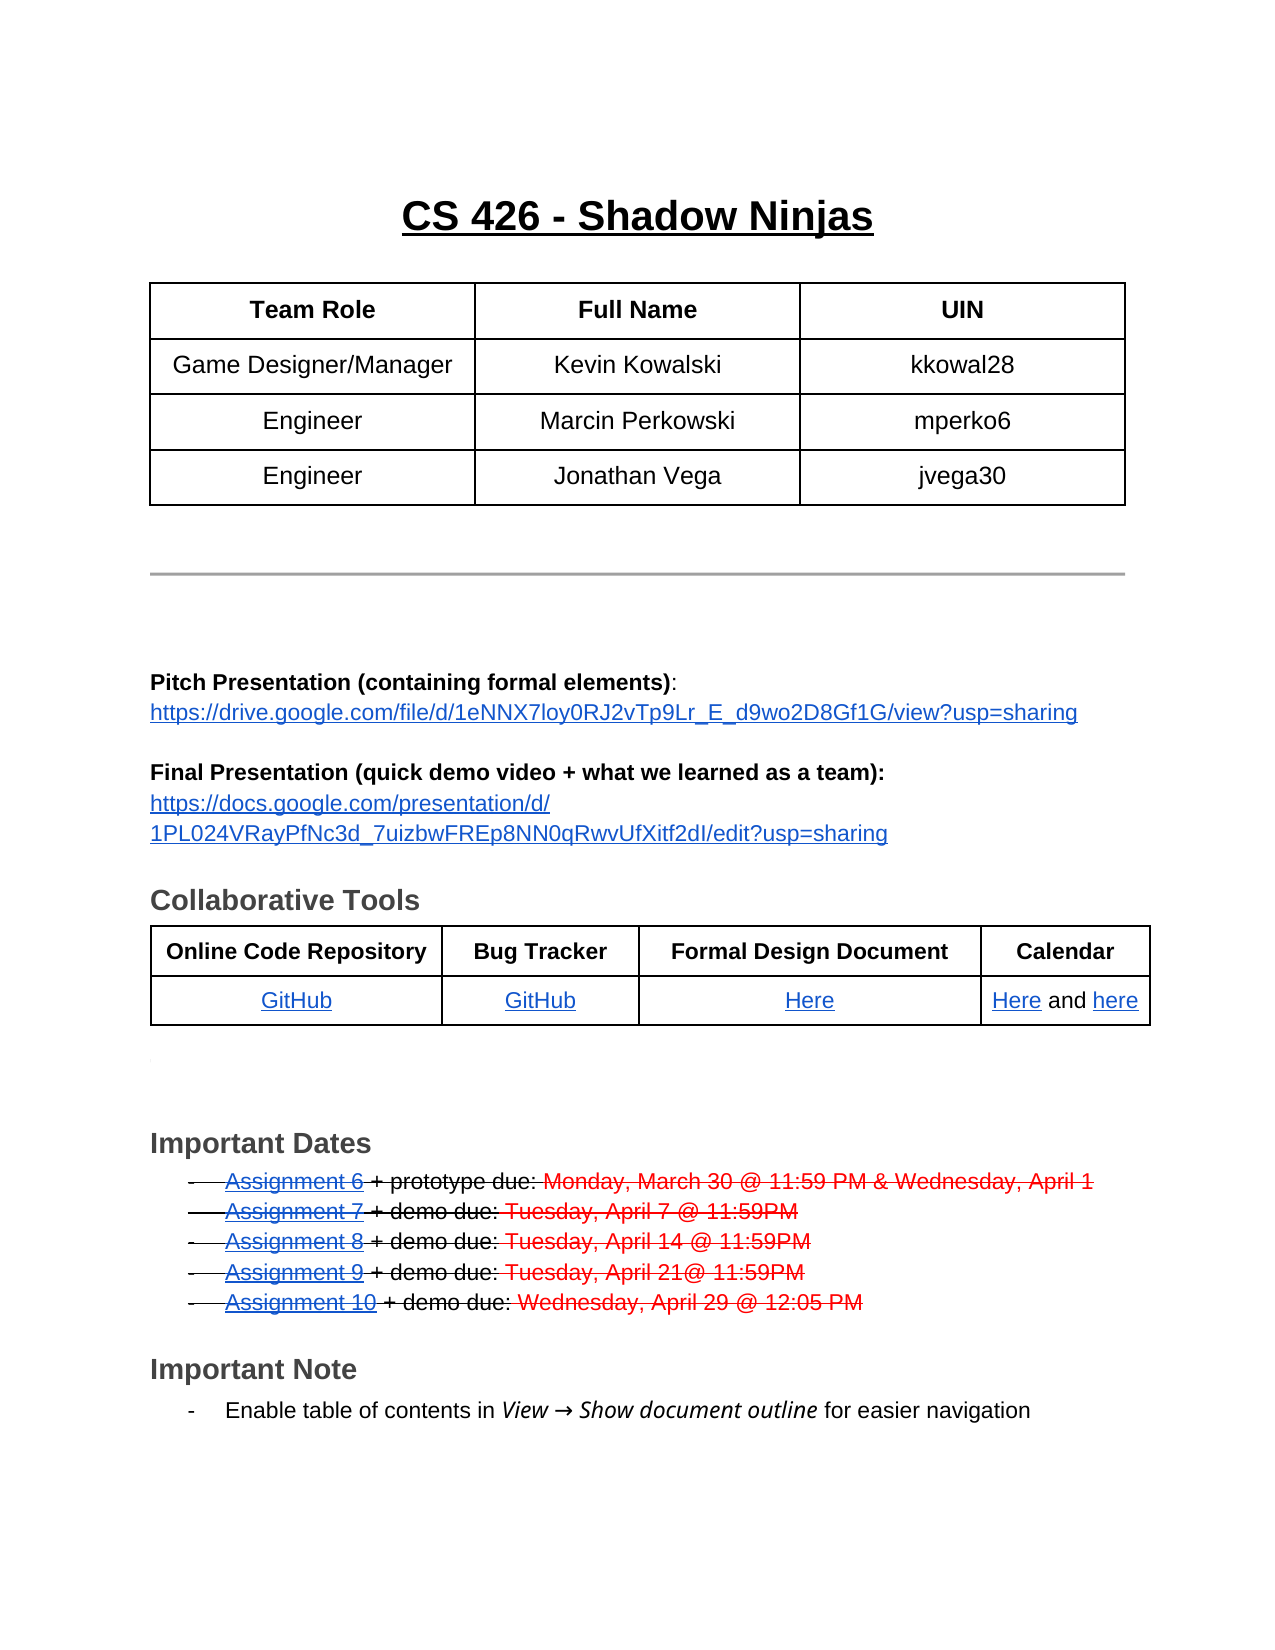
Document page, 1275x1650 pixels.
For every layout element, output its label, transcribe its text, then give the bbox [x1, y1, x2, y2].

table_cell Here and here [982, 977, 1149, 1024]
table_cell GitHub [443, 977, 638, 1024]
table_cell GitHub [152, 977, 441, 1024]
table_cell Kevin Kowalski [476, 340, 799, 393]
list Assignment 7 + demo due: Tuesday, April 7 @ 11:59PM [187, 1198, 1125, 1224]
table_header Calendar [982, 927, 1149, 974]
table_cell jvega30 [801, 451, 1124, 504]
table_header Formal Design Document [640, 927, 980, 974]
table_cell mperko6 [801, 395, 1124, 449]
table_header UIN [801, 284, 1124, 338]
text Pitch Presentation (containing formal elements): https://drive.google.com/file/d/1eNNX7loy0RJ2vTp9Lr_E_d9wo2D8Gf1G/view?usp=sharing [150, 669, 1125, 725]
list Assignment 6 + prototype due: Monday, March 30 @ 11:59 PM & Wednesday, April 1 [187, 1168, 1125, 1194]
text https://docs.google.com/presentation/d/1PL024VRayPfNc3d_7uizbwFREp8NN0qRwvUfXitf2dI/edit?usp=sharing [150, 789, 1125, 846]
subtitle Important Dates [150, 1126, 1125, 1159]
table_header Online Code Repository [152, 927, 441, 974]
list Assignment 9 + demo due: Tuesday, April 21@ 11:59PM [187, 1258, 1125, 1285]
list Assignment 10 + demo due: Wednesday, April 29 @ 12:05 PM [187, 1289, 1125, 1315]
table_cell Game Designer/Manager [151, 340, 474, 393]
subtitle Collaborative Tools [150, 883, 1125, 917]
table_cell Engineer [151, 395, 474, 449]
text Final Presentation (quick demo video + what we learned as a team): [150, 759, 1125, 786]
list Enable table of contents in View → Show document outline for easier navigation [187, 1394, 1125, 1425]
table_cell kkowal28 [801, 340, 1124, 393]
table_cell Here [640, 977, 980, 1024]
list Assignment 8 + demo due: Tuesday, April 14 @ 11:59PM [187, 1228, 1125, 1255]
table_header Team Role [151, 284, 474, 338]
subtitle CS 426 - Shadow Ninjas [150, 192, 1125, 239]
table_header Bug Tracker [443, 927, 638, 974]
table_cell Engineer [151, 451, 474, 504]
subtitle Important Note [150, 1352, 1125, 1386]
table_cell Marcin Perkowski [476, 395, 799, 449]
table_cell Jonathan Vega [476, 451, 799, 504]
table_header Full Name [476, 284, 799, 338]
